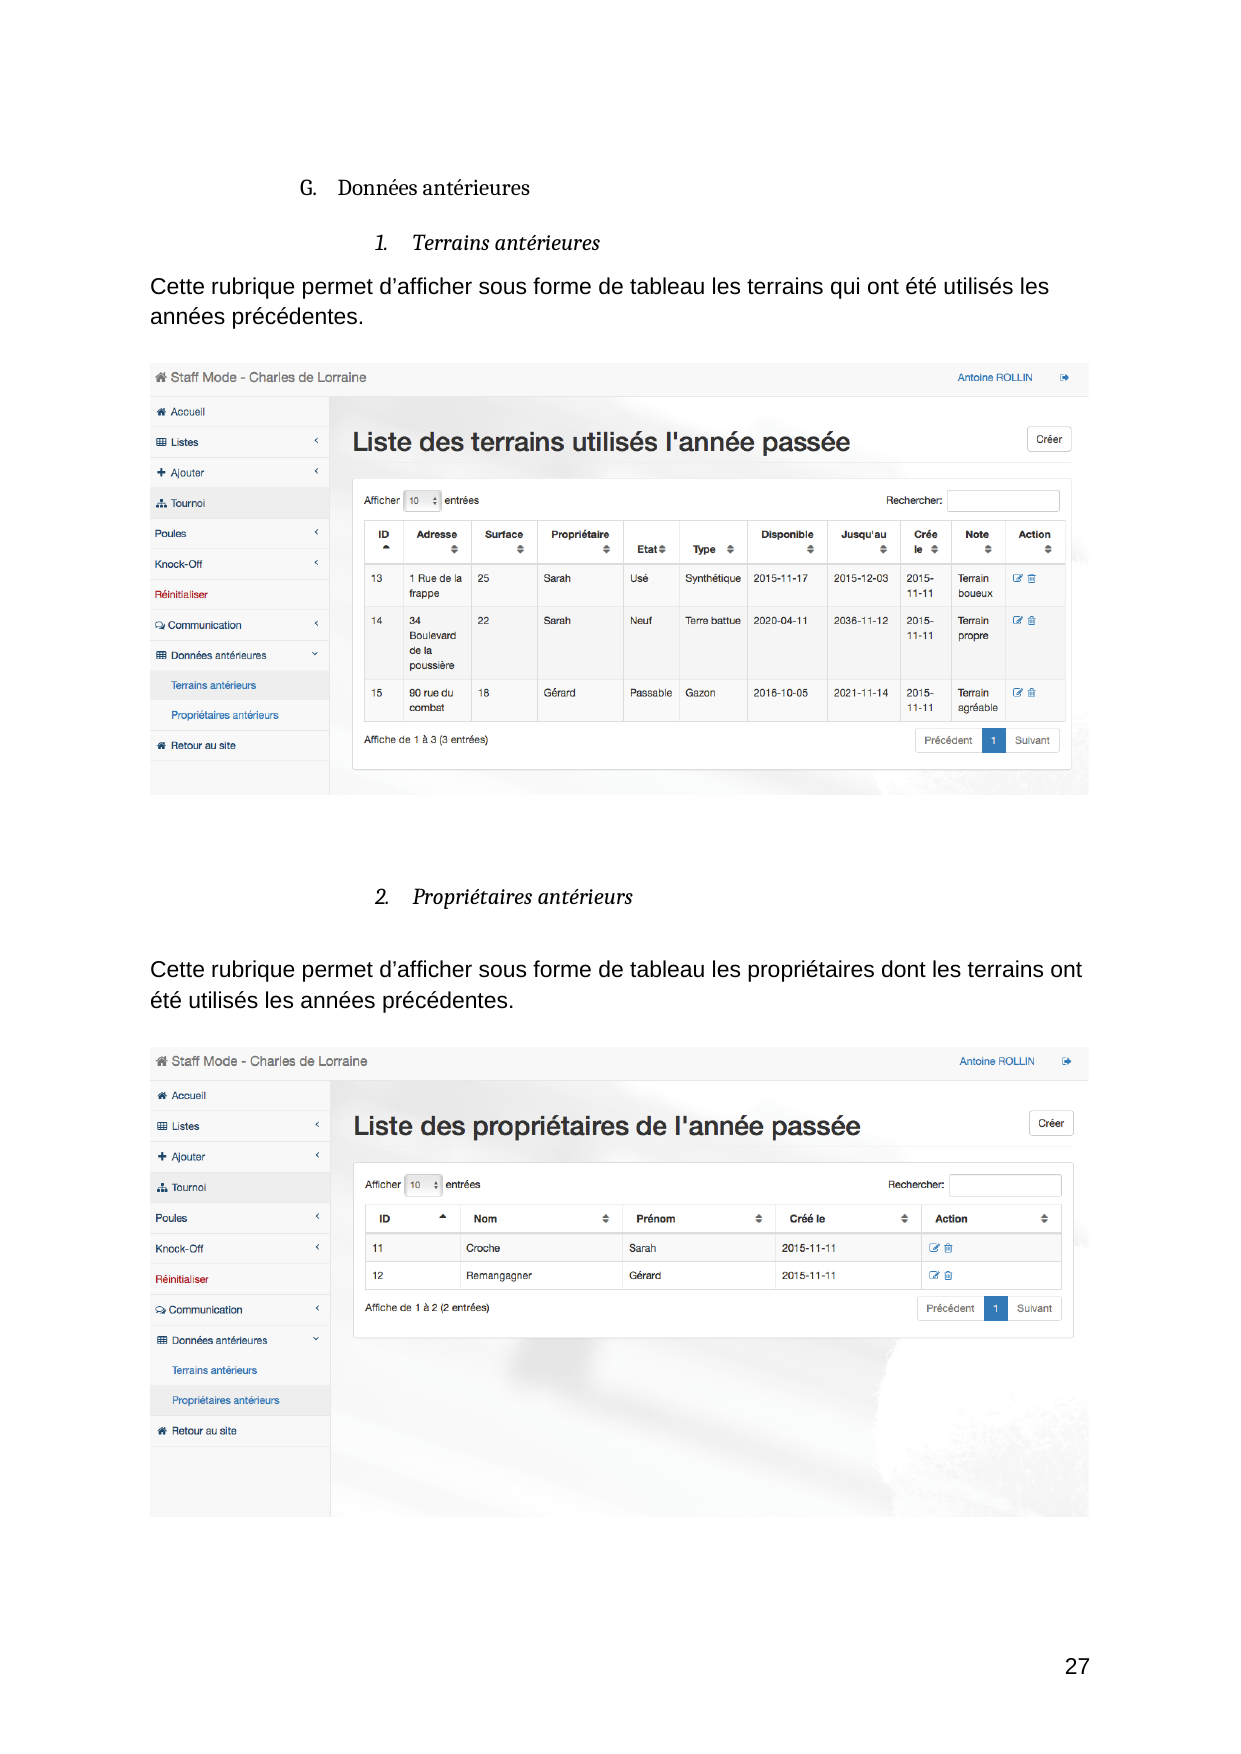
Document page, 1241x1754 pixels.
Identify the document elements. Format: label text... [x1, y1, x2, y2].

picture [150, 363, 1089, 795]
text Cette rubrique permet d’afficher sous forme de tableau les propriétaires dont les terrains ont été utilisés les années précédentes. [150, 956, 1090, 1013]
text Cette rubrique permet d’afficher sous forme de tableau les terrains qui ont été utilisés les années précédentes. [150, 273, 1090, 329]
subtitle Données antérieures [300, 175, 1090, 201]
picture [150, 1047, 1089, 1517]
subtitle Propriétaires antérieurs [375, 883, 1090, 910]
subtitle Terrains antérieures [375, 230, 1090, 257]
